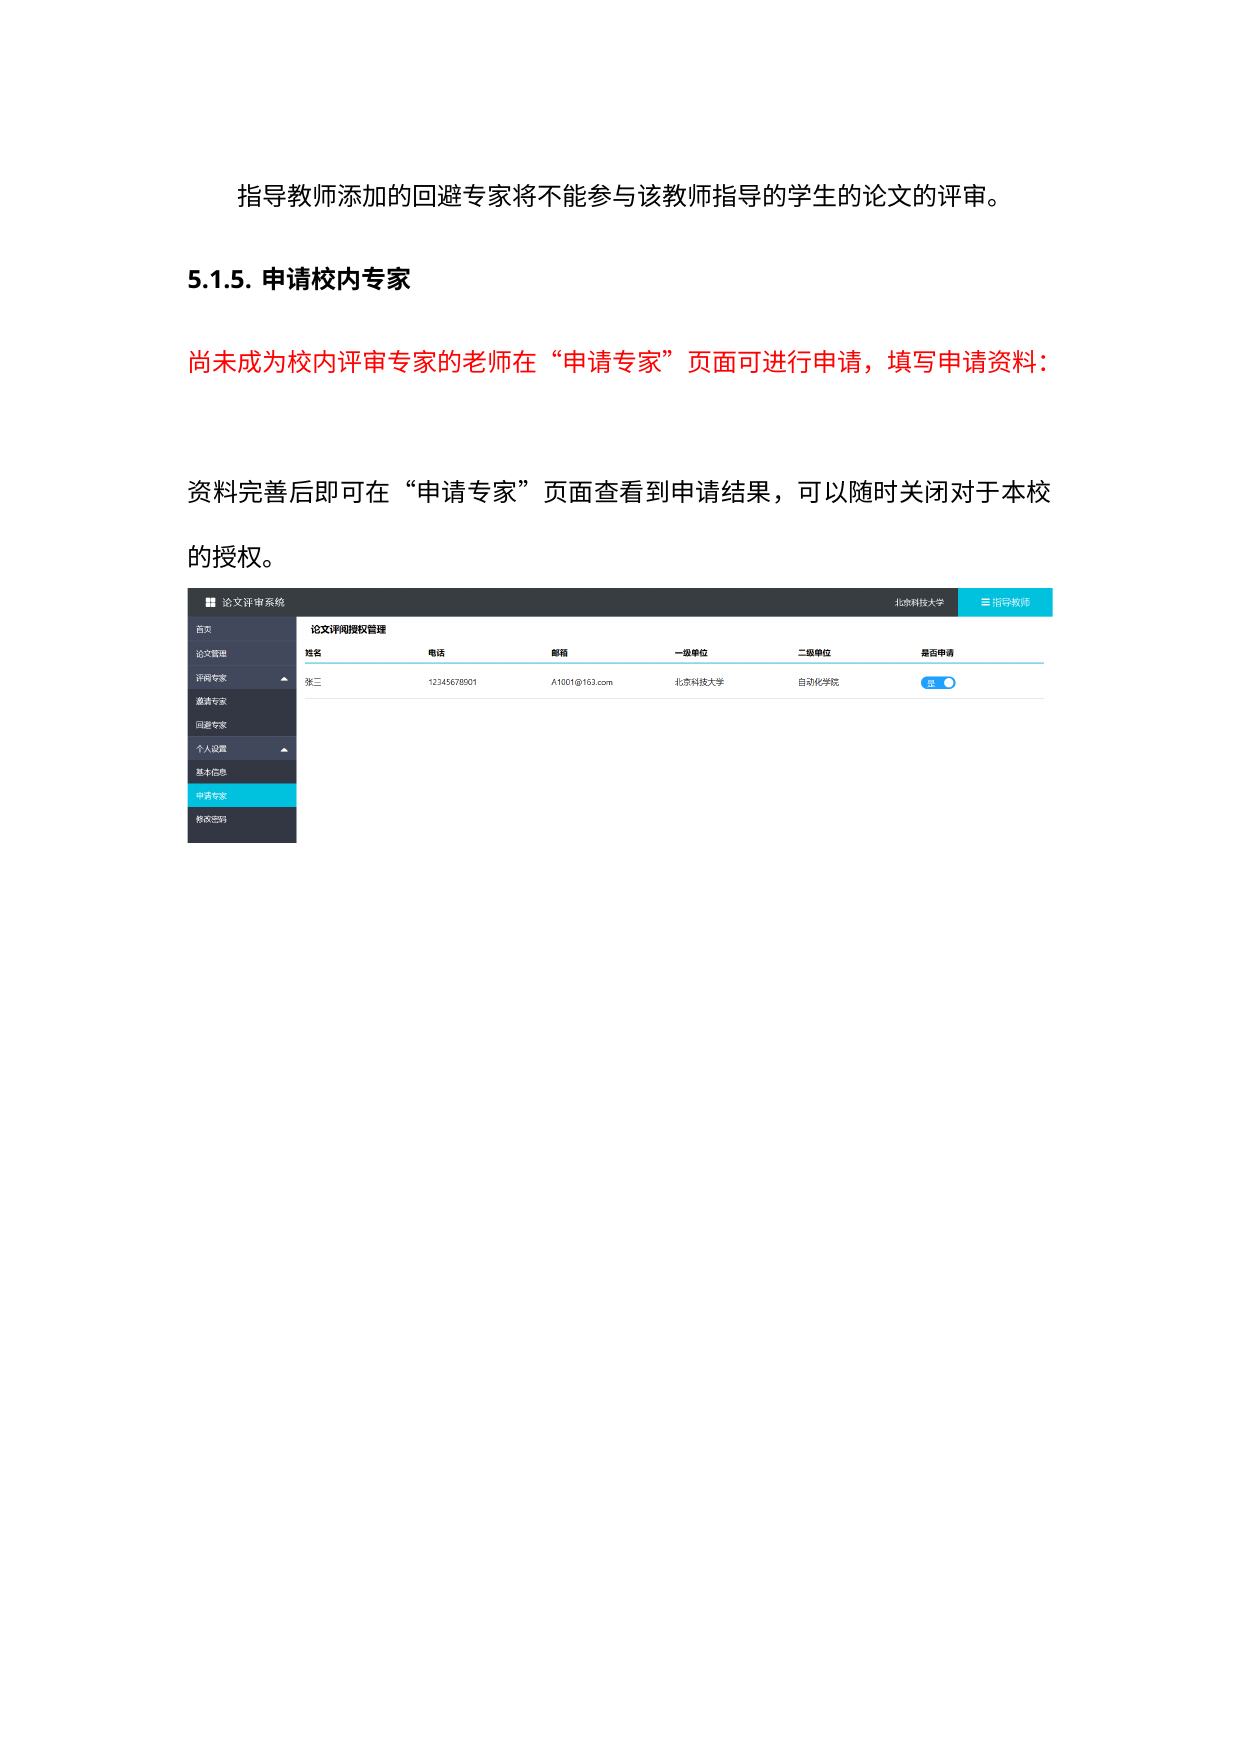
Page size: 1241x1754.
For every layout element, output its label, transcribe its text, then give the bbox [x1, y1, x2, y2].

text 尚未成为校内评审专家的老师在“申请专家”页面可进行申请，填写申请资料： [187, 328, 1053, 393]
text 指导教师添加的回避专家将不能参与该教师指导的学生的论文的评审。 [187, 162, 1053, 227]
picture [187, 588, 1053, 843]
list 申请校内专家 [187, 245, 1053, 310]
text 资料完善后即可在“申请专家”页面查看到申请结果，可以随时关闭对于本校的授权。 [187, 458, 1053, 588]
